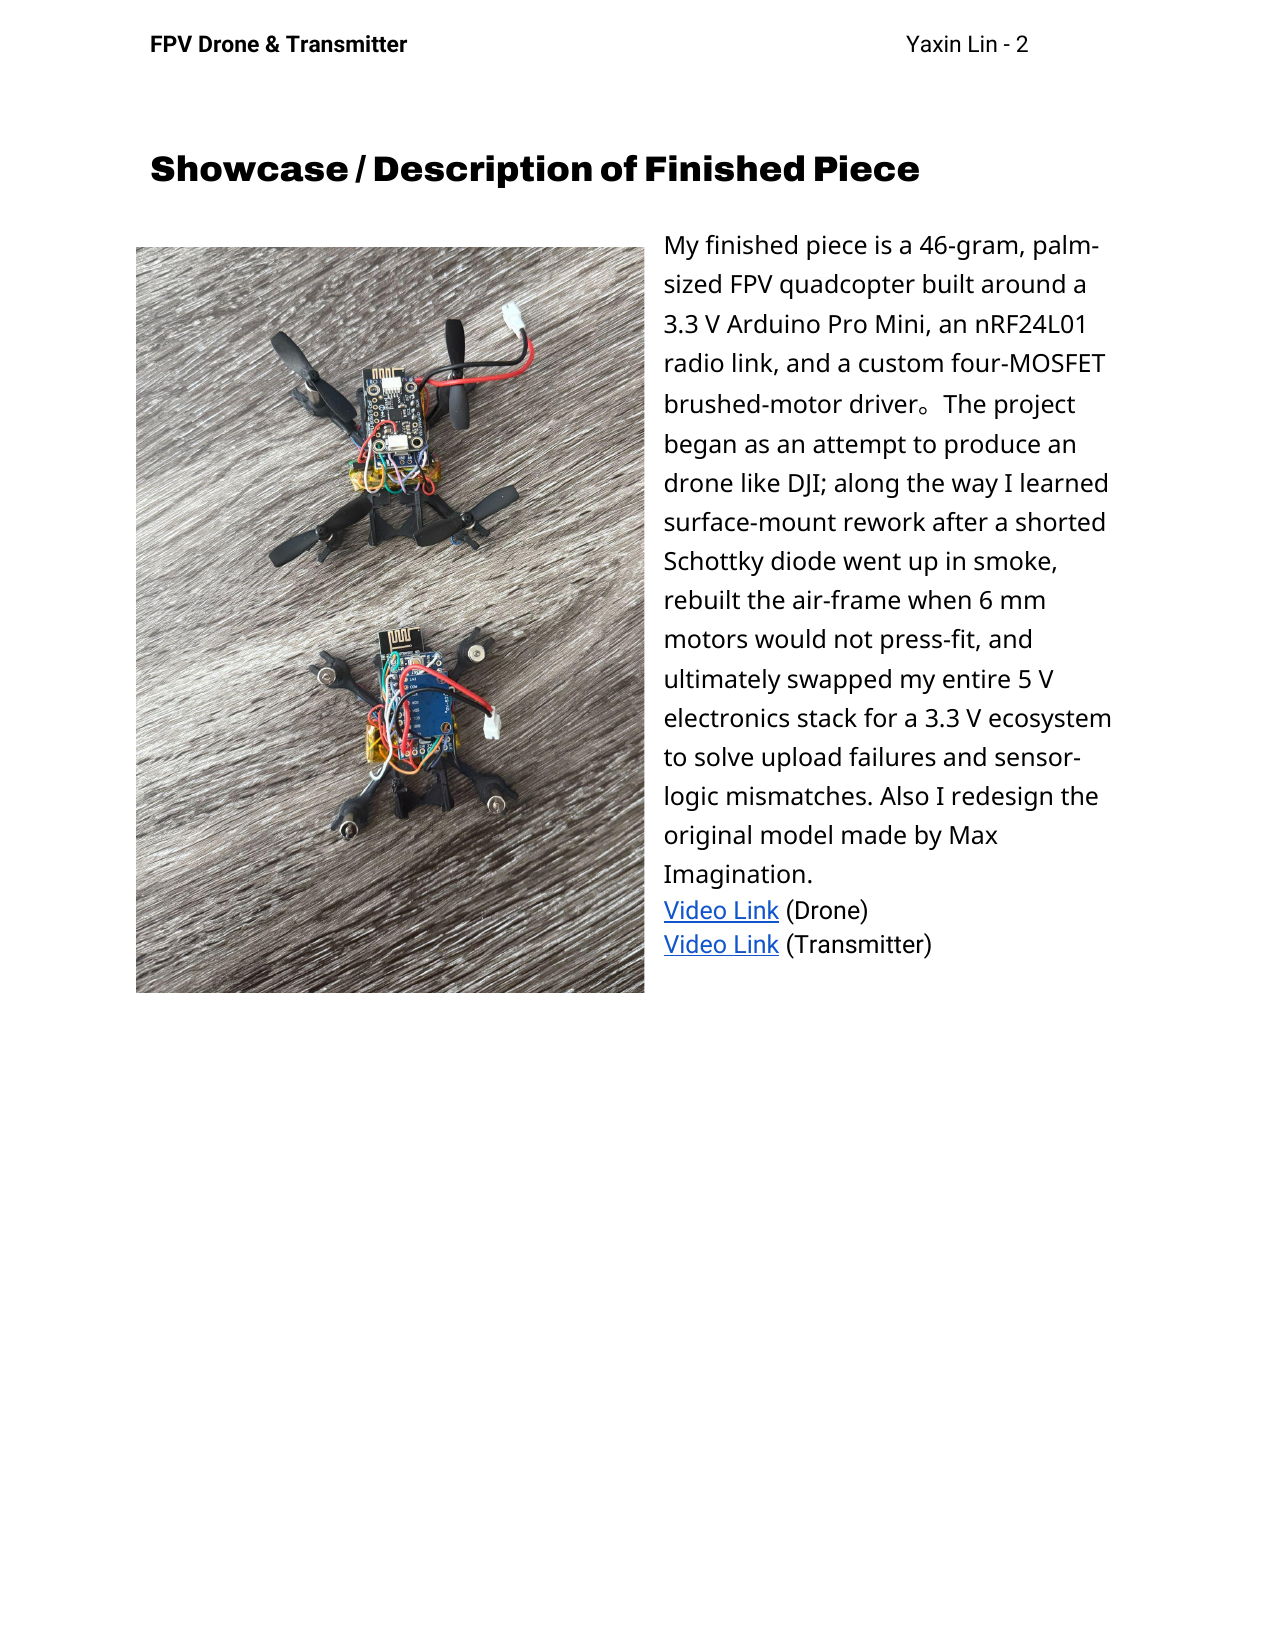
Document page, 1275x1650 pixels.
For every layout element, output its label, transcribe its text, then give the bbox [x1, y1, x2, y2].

text Video Link (Transmitter) [645, 930, 1125, 959]
text Video Link (Drone) [645, 896, 1125, 926]
picture [136, 247, 645, 993]
subtitle Showcase / Description of Finished Piece [150, 150, 1125, 188]
